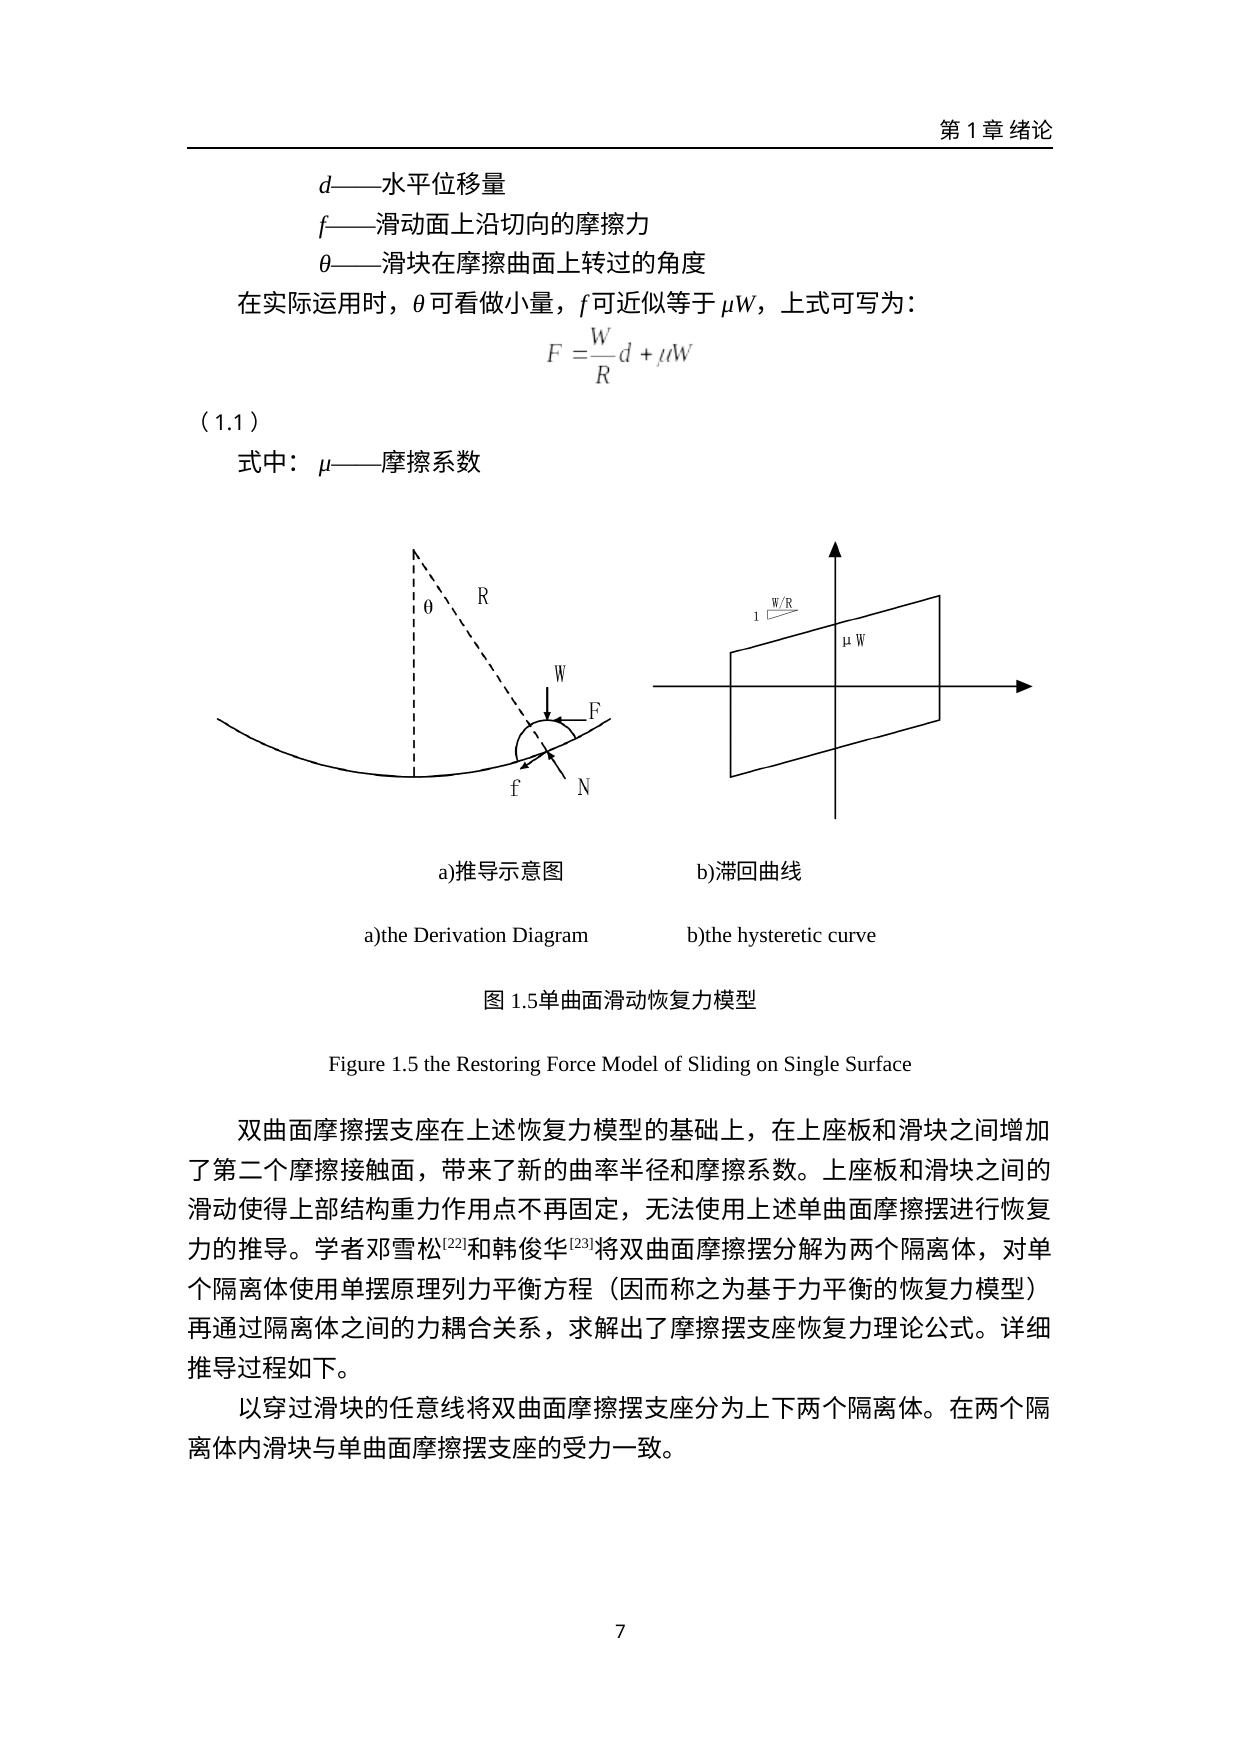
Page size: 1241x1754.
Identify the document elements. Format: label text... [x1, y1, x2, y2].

text 双曲面摩擦摆支座在上述恢复力模型的基础上，在上座板和滑块之间增加了第二个摩擦接触面，带来了新的曲率半径和摩擦系数。上座板和滑块之间的滑动使得上部结构重力作用点不再固定，无法使用上述单曲面摩擦摆进行恢复力的推导。学者邓雪松[22]和韩俊华[23]将双曲面摩擦摆分解为两个隔离体，对单个隔离体使用单摆原理列力平衡方程（因而称之为基于力平衡的恢复力模型），再通过隔离体之间的力耦合关系，求解出了摩擦摆支座恢复力理论公式。详细推导过程如下。 [187, 1109, 1053, 1387]
text θ——滑块在摩擦曲面上转过的角度 [187, 242, 1053, 282]
text f——滑动面上沿切向的摩擦力 [187, 203, 1053, 242]
text 在实际运用时，θ可看做小量，f可近似等于μW，上式可写为： [187, 282, 1053, 322]
text a)推导示意图 b)滞回曲线 [187, 850, 1053, 890]
text 图 1.5单曲面滑动恢复力模型 [187, 979, 1053, 1019]
picture [638, 531, 1040, 827]
picture [200, 531, 631, 827]
text 式中： μ——摩擦系数 [187, 441, 1053, 480]
text d——水平位移量 [187, 163, 1053, 203]
text 以穿过滑块的任意线将双曲面摩擦摆支座分为上下两个隔离体。在两个隔离体内滑块与单曲面摩擦摆支座的受力一致。 [187, 1387, 1053, 1466]
text a)the Derivation Diagram b)the hysteretic curve [187, 915, 1053, 954]
